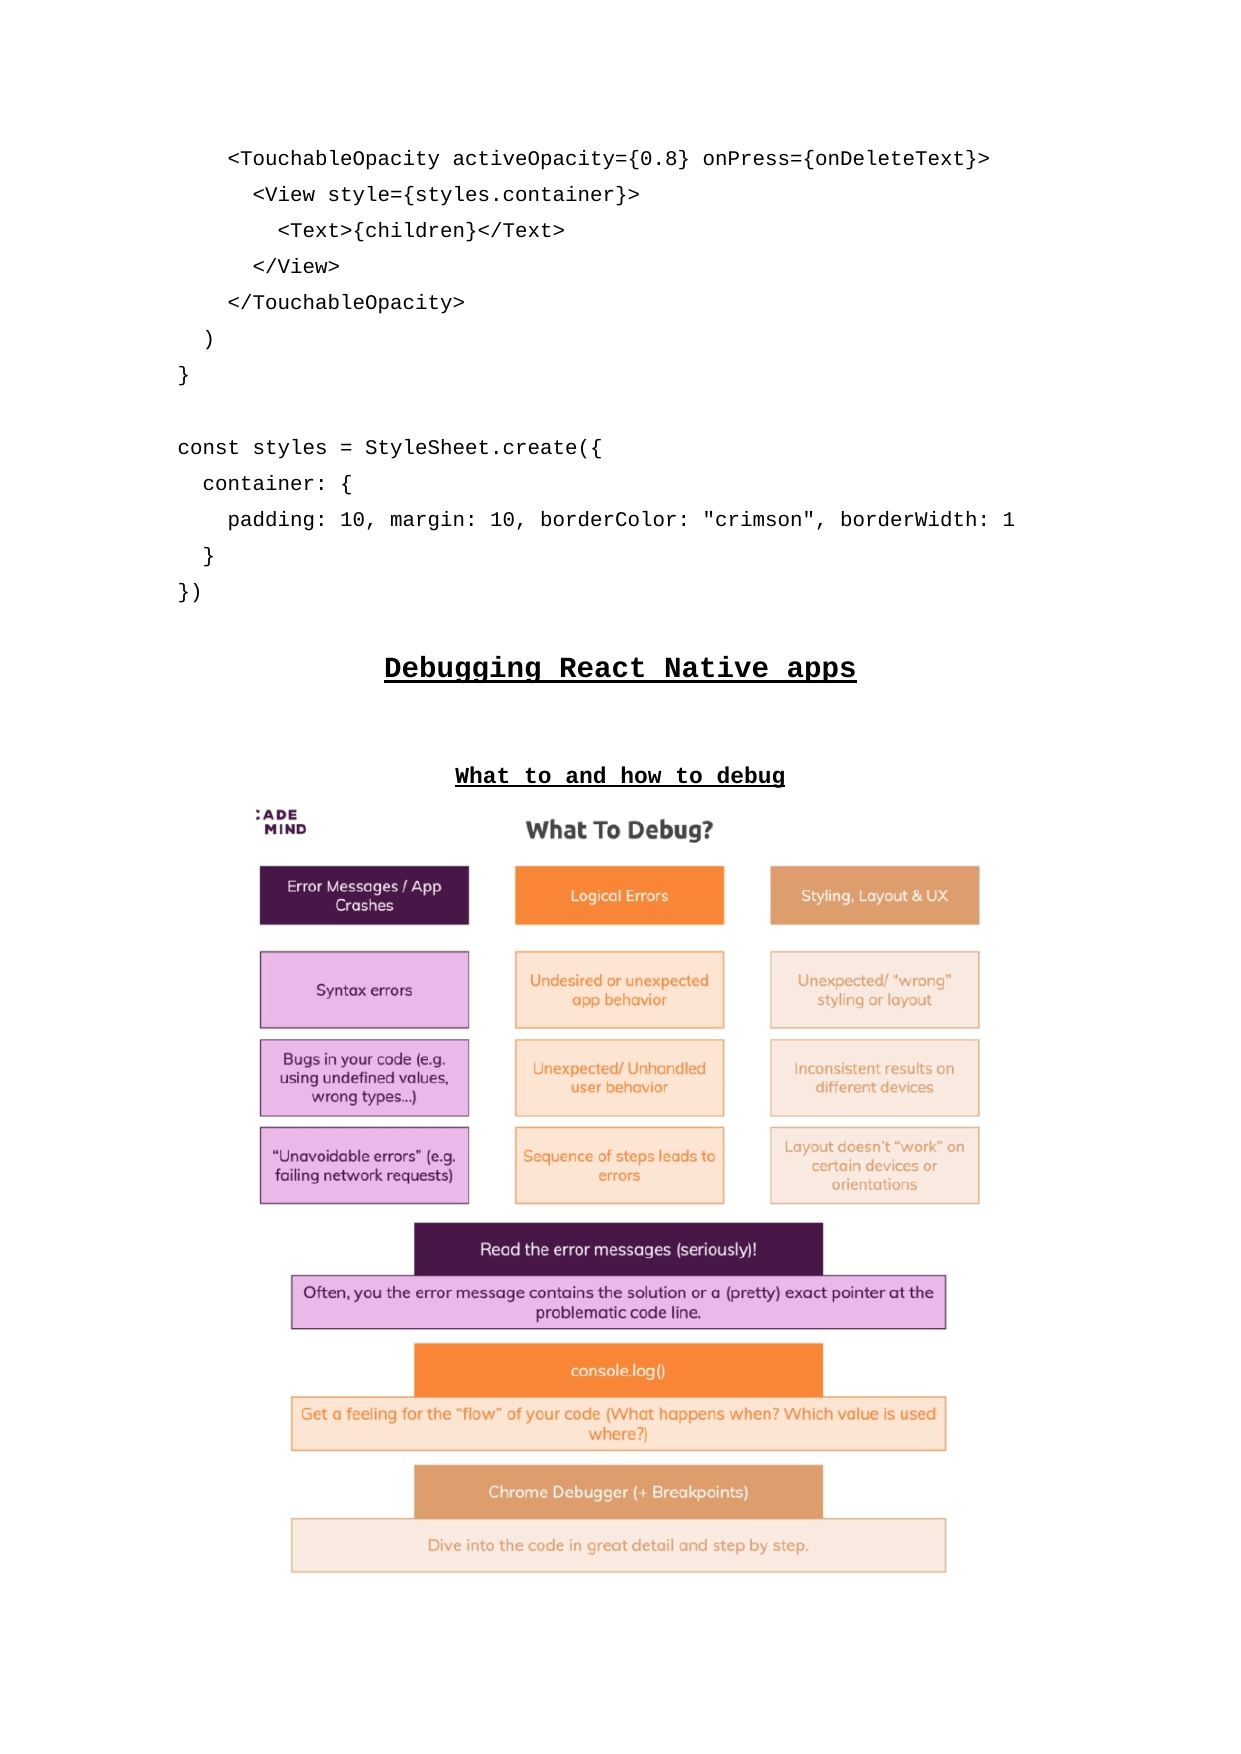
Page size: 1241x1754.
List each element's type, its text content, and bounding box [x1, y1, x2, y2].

text } [177, 545, 1063, 569]
picture [256, 790, 984, 1578]
text <View style={styles.container}> [177, 184, 1063, 207]
text <TouchableOpacity activeOpacity={0.8} onPress={onDeleteText}> [177, 148, 1063, 171]
text padding: 10, margin: 10, borderColor: "crimson", borderWidth: 1 [177, 509, 1063, 533]
text </TouchableOpacity> [177, 292, 1063, 316]
text ) [177, 328, 1063, 352]
text <Text>{children}</Text> [177, 220, 1063, 243]
text container: { [177, 473, 1063, 497]
text What to and how to debug [177, 764, 1063, 790]
text </View> [177, 256, 1063, 280]
text }) [177, 581, 1063, 605]
text const styles = StyleSheet.create({ [177, 437, 1063, 460]
text Debugging React Native apps [177, 654, 1063, 687]
text } [177, 364, 1063, 388]
